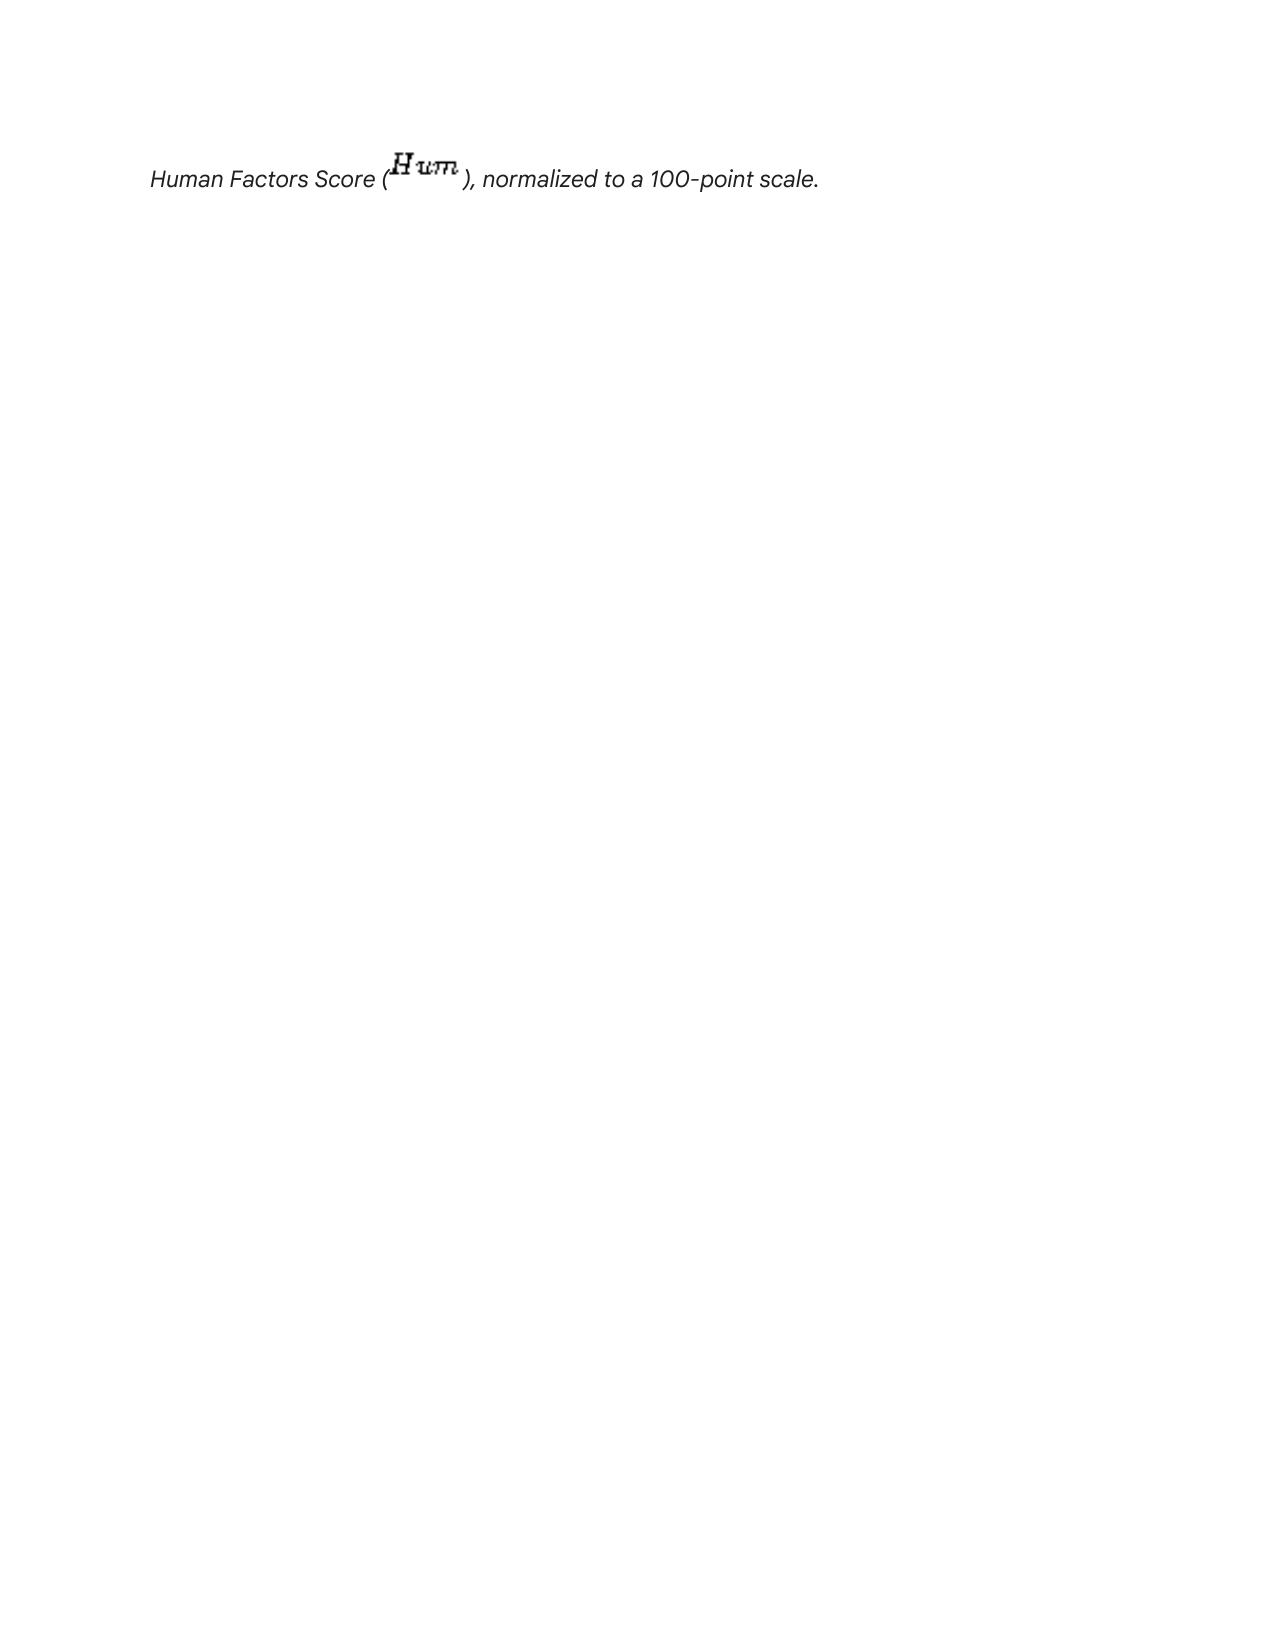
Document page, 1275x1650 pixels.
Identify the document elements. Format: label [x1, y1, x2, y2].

text [150, 150, 1125, 194]
picture [389, 150, 463, 188]
